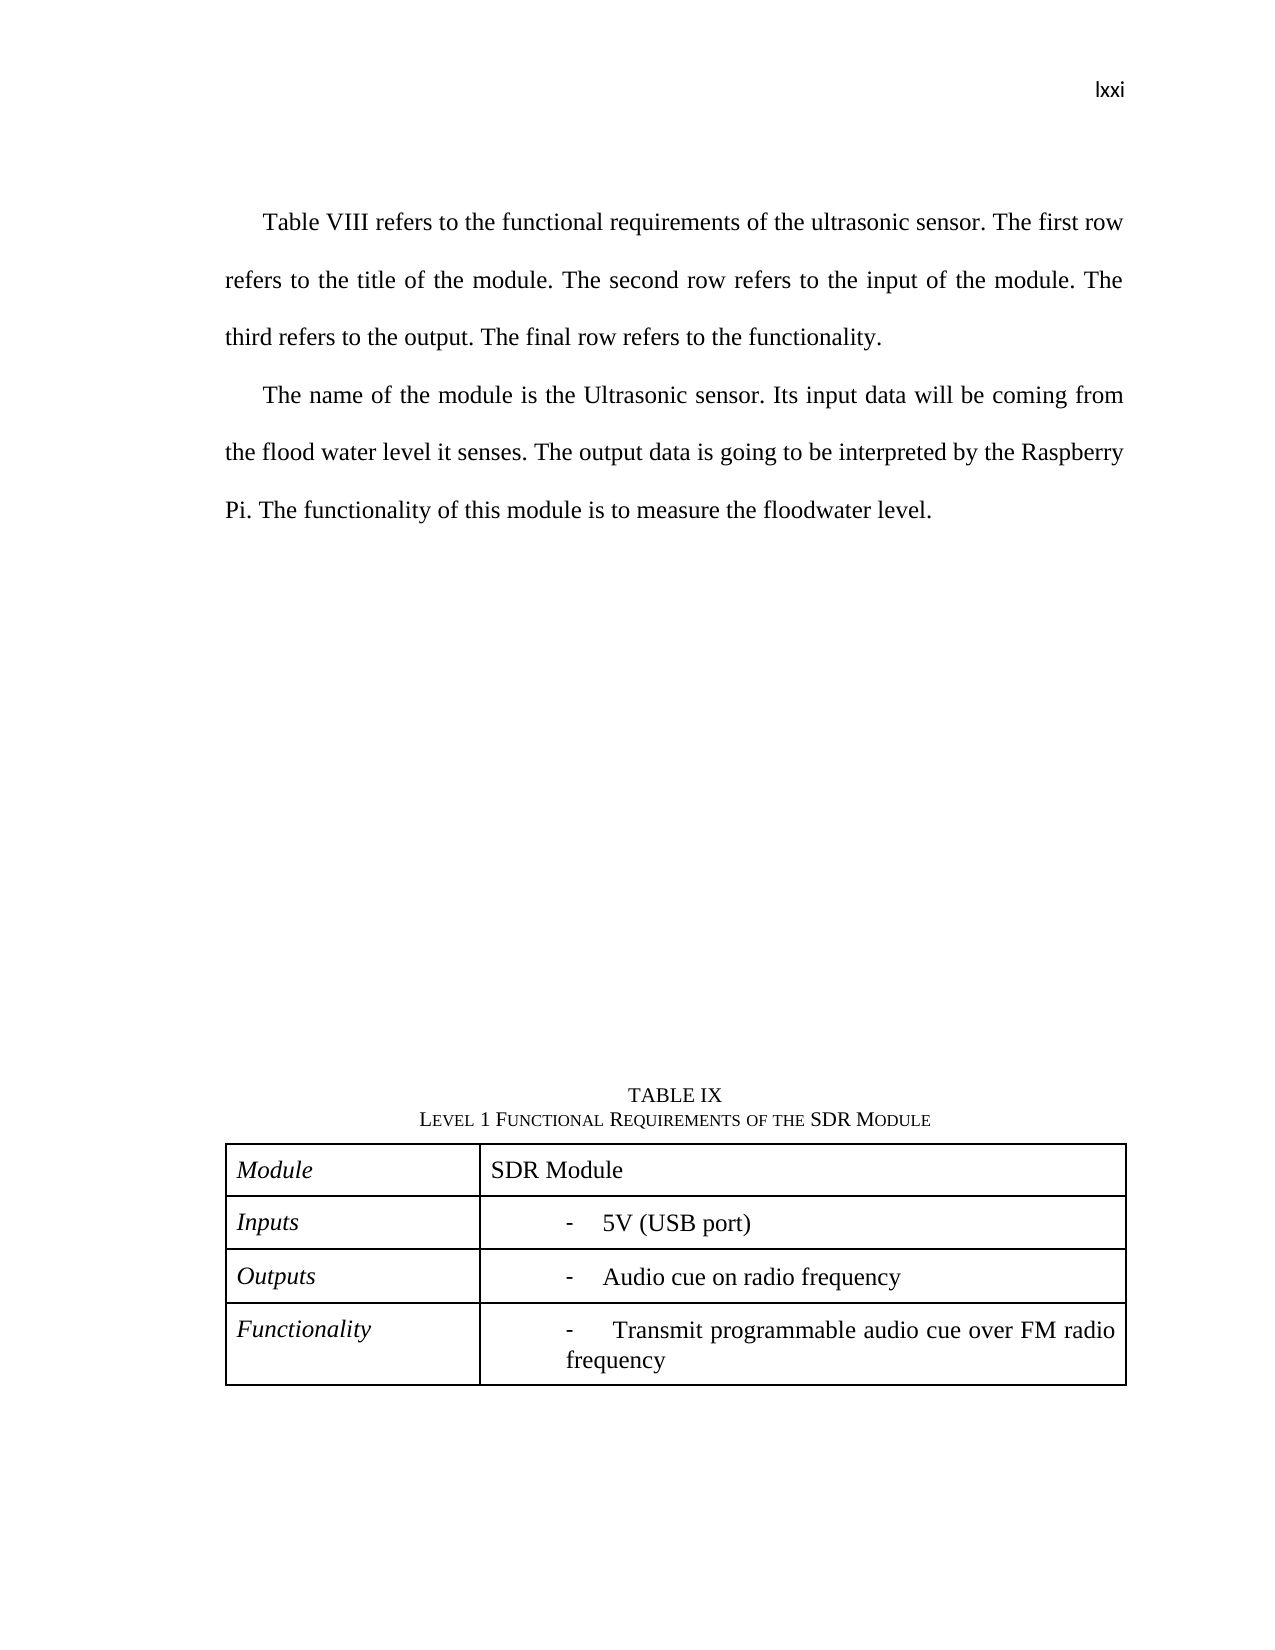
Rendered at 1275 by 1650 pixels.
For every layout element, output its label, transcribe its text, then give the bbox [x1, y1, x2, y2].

table_cell Inputs [227, 1197, 479, 1248]
table_cell Outputs [227, 1250, 479, 1302]
table_header Module [227, 1145, 479, 1195]
text Table VIII refers to the functional requirements of the ultrasonic sensor. The first row refers to the title of the module. The second row refers to the input of the module. The third refers to the output. The final row refers to the functionality. [225, 207, 1125, 351]
table_cell - 5V (USB port) [481, 1197, 1125, 1248]
table_cell Functionality [227, 1304, 479, 1384]
table_header SDR Module [481, 1145, 1125, 1195]
text The name of the module is the Ultrasonic sensor. Its input data will be coming from the flood water level it senses. The output data is going to be interpreted by the Raspberry Pi. The functionality of this module is to measure the floodwater level. [225, 380, 1125, 524]
table_cell - Audio cue on radio frequency [481, 1250, 1125, 1302]
table_cell - Transmit programmable audio cue over FM radio frequency [481, 1304, 1125, 1384]
subtitle TABLE IX Level 1 Functional Requirements of the SDR Module [225, 1082, 1125, 1131]
